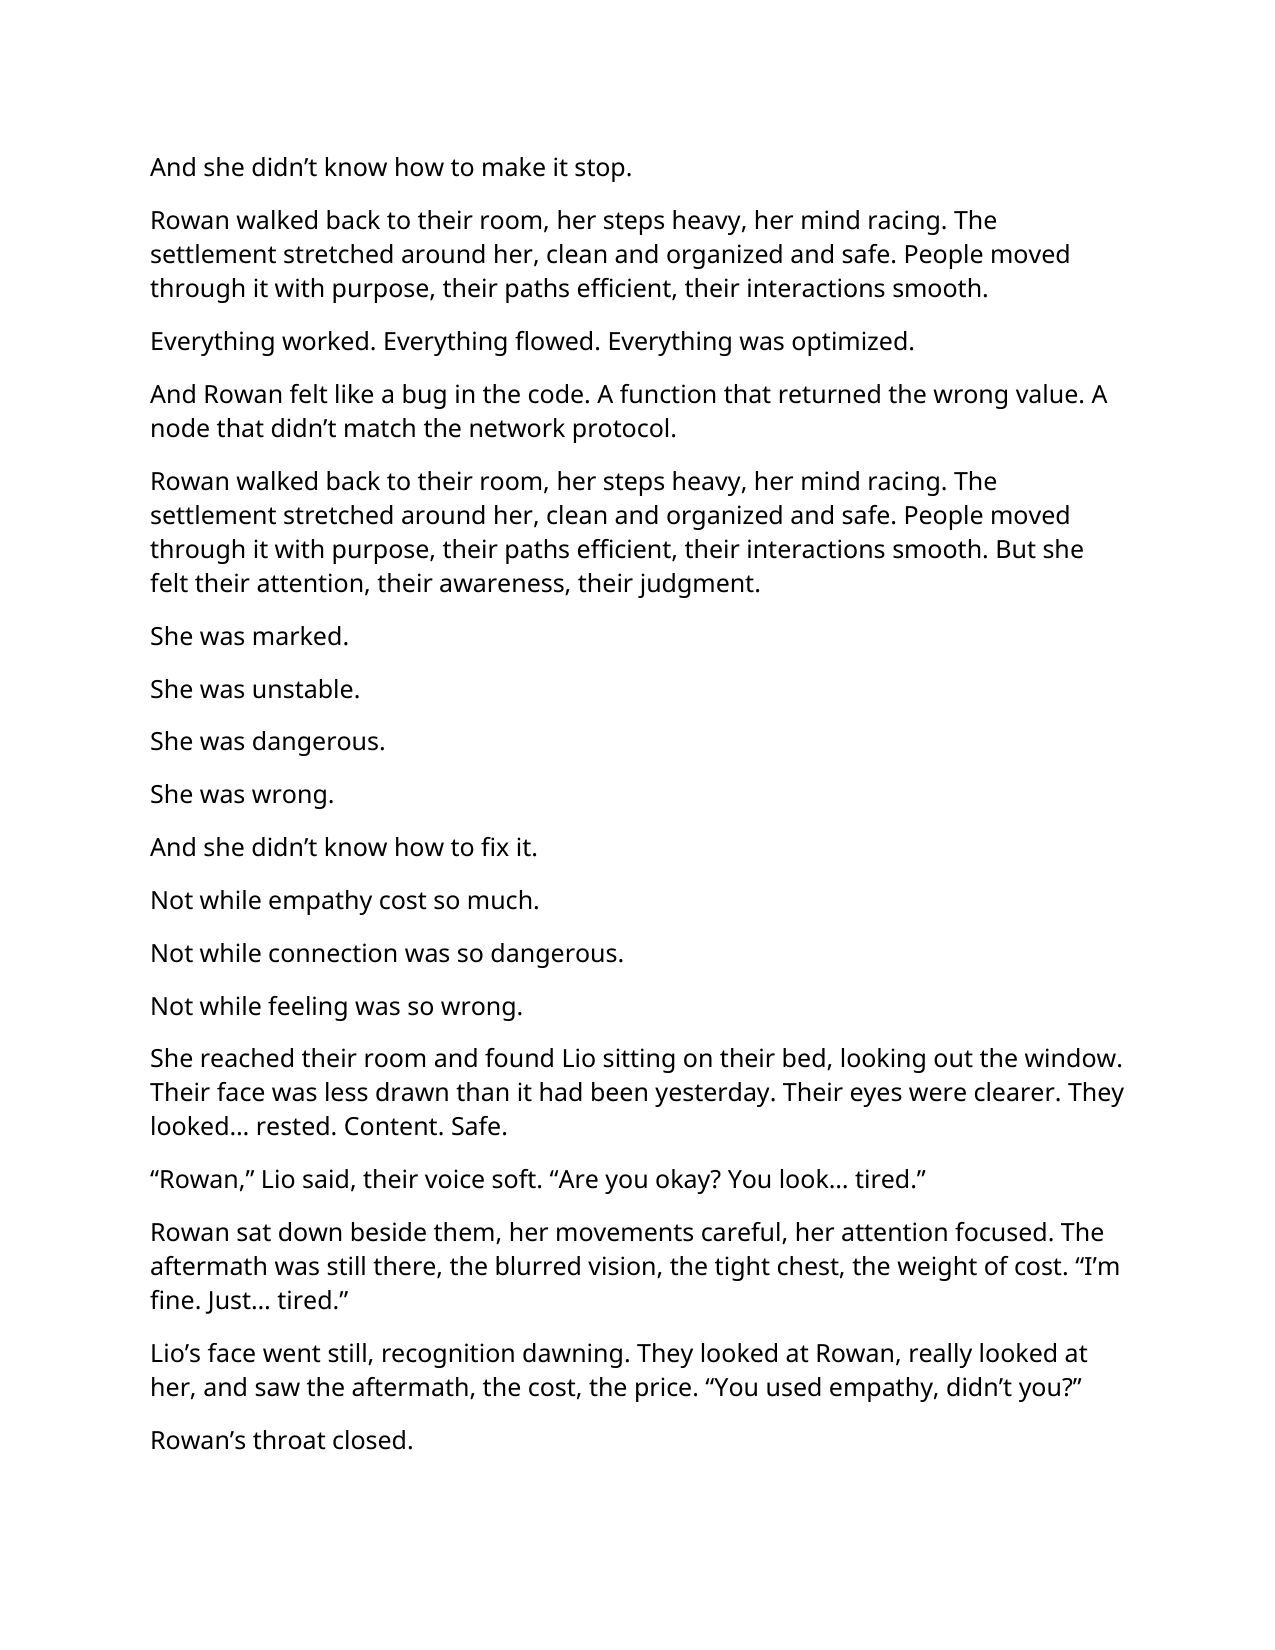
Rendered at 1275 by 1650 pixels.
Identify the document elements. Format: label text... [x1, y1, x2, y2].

text She was wrong. [150, 777, 1125, 811]
text Rowan sat down beside them, her movements careful, her attention focused. The aftermath was still there, the blurred vision, the tight chest, the weight of cost. “I’m fine. Just… tired.” [150, 1215, 1125, 1317]
text And she didn’t know how to fix it. [150, 830, 1125, 864]
text She was dangerous. [150, 724, 1125, 758]
text Everything worked. Everything flowed. Everything was optimized. [150, 324, 1125, 358]
text She was marked. [150, 618, 1125, 652]
text Not while feeling was so wrong. [150, 988, 1125, 1022]
text Lio’s face went still, recognition dawning. They looked at Rowan, really looked at her, and saw the aftermath, the cost, the price. “You used empathy, didn’t you?” [150, 1336, 1125, 1404]
text Rowan walked back to their room, her steps heavy, her mind racing. The settlement stretched around her, clean and organized and safe. People moved through it with purpose, their paths efficient, their interactions smooth. But she felt their attention, their awareness, their judgment. [150, 463, 1125, 600]
text “Rowan,” Lio said, their voice soft. “Are you okay? You look… tired.” [150, 1162, 1125, 1196]
text And Rowan felt like a bug in the code. A function that returned the wrong value. A node that didn’t match the network protocol. [150, 377, 1125, 445]
text She reached their room and found Lio sitting on their bed, looking out the window. Their face was less drawn than it had been yesterday. Their eyes were clearer. They looked… rested. Content. Safe. [150, 1041, 1125, 1143]
text Rowan walked back to their room, her steps heavy, her mind racing. The settlement stretched around her, clean and organized and safe. People moved through it with purpose, their paths efficient, their interactions smooth. [150, 203, 1125, 305]
text And she didn’t know how to make it stop. [150, 150, 1125, 184]
text Rowan’s throat closed. [150, 1422, 1125, 1457]
text Not while connection was so dangerous. [150, 935, 1125, 969]
text She was unstable. [150, 671, 1125, 705]
text Not while empathy cost so much. [150, 882, 1125, 917]
